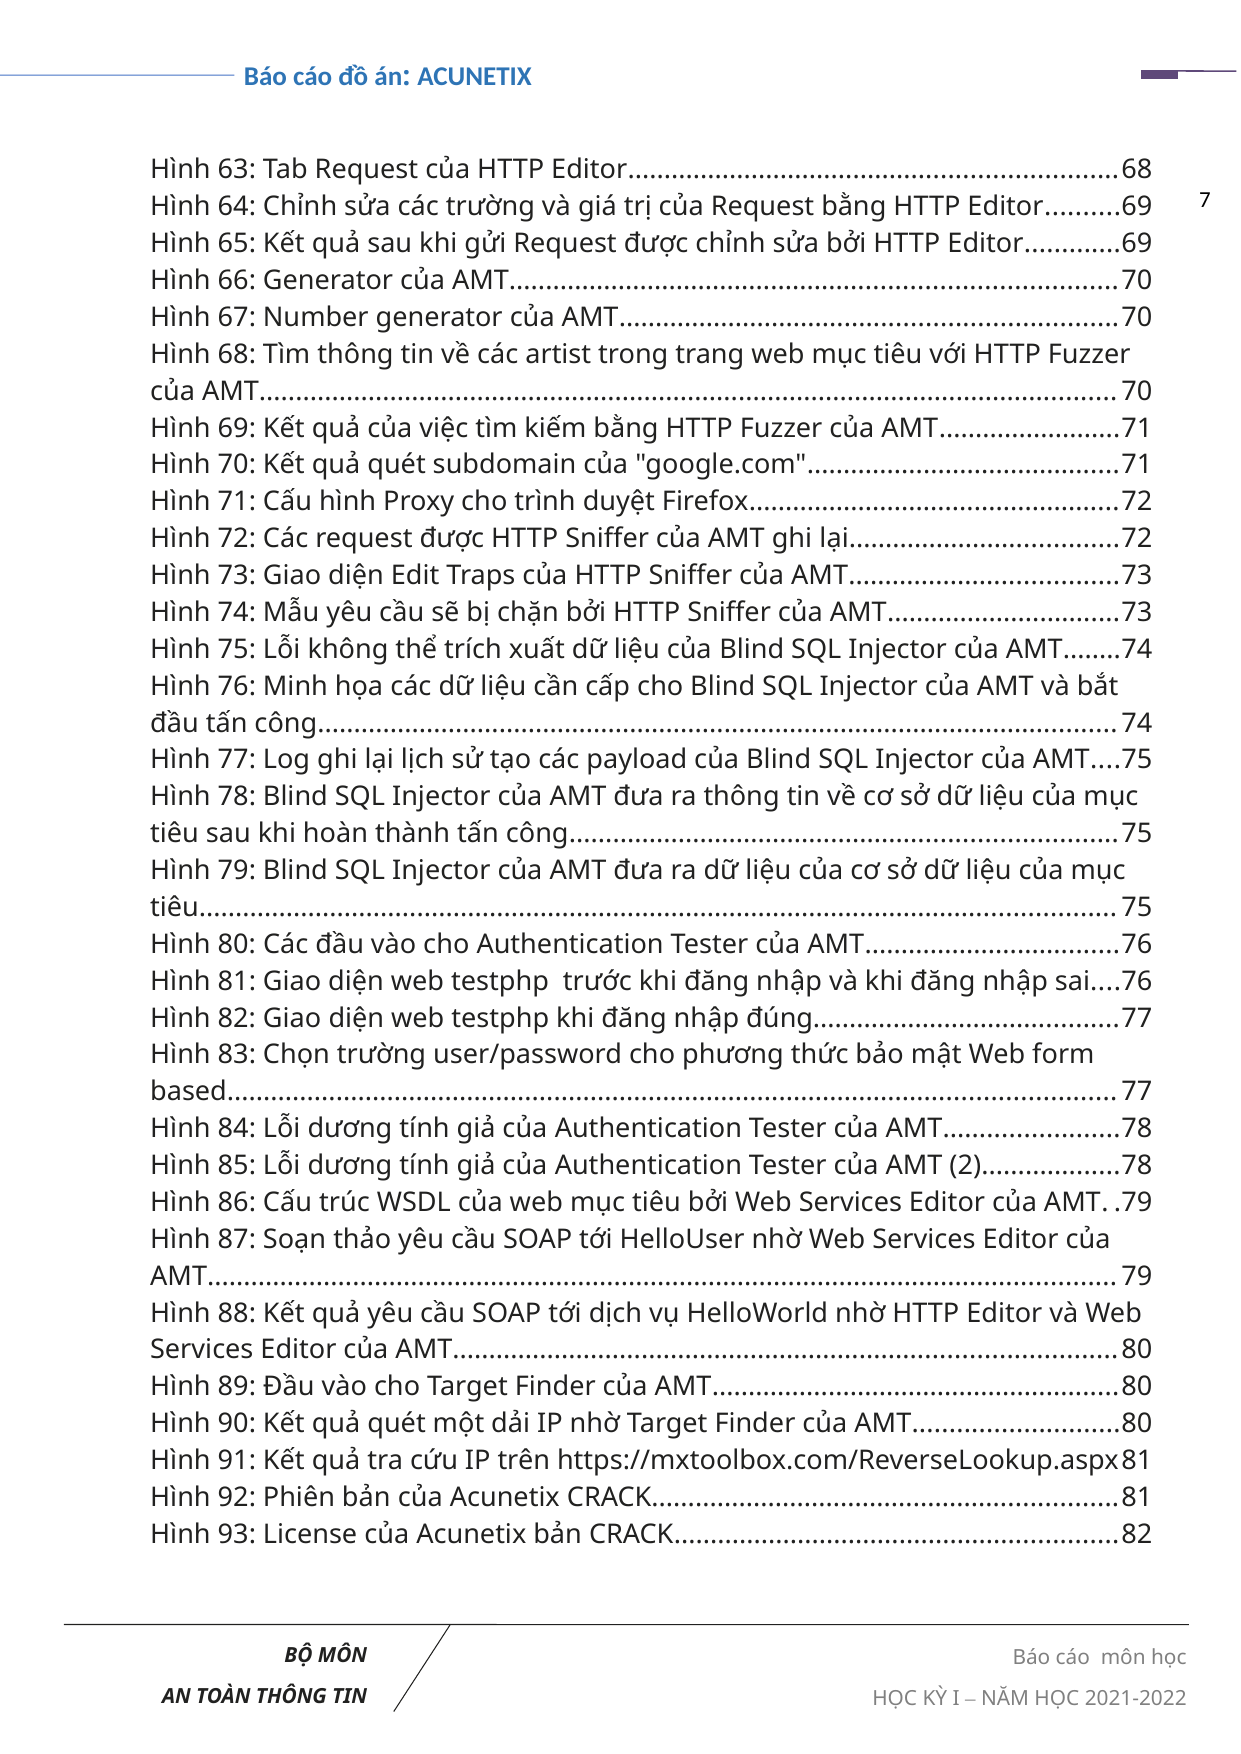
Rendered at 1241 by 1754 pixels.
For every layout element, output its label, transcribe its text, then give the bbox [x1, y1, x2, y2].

text Hình 81: Giao diện web testphp trước khi đăng nhập và khi đăng nhập sai 76 [150, 961, 1153, 998]
text Hình 87: Soạn thảo yêu cầu SOAP tới HelloUser nhờ Web Services Editor của AMT 79 [150, 1219, 1153, 1293]
text Hình 68: Tìm thông tin về các artist trong trang web mục tiêu với HTTP Fuzzer của AMT 70 [150, 334, 1153, 408]
text Hình 91: Kết quả tra cứu IP trên https://mxtoolbox.com/ReverseLookup.aspx 81 [150, 1441, 1153, 1477]
text Hình 65: Kết quả sau khi gửi Request được chỉnh sửa bởi HTTP Editor 69 [150, 224, 1153, 261]
text Hình 85: Lỗi dương tính giả của Authentication Tester của AMT (2) 78 [150, 1146, 1153, 1182]
text Hình 72: Các request được HTTP Sniffer của AMT ghi lại 72 [150, 519, 1153, 556]
text Hình 75: Lỗi không thể trích xuất dữ liệu của Blind SQL Injector của AMT 74 [150, 629, 1153, 666]
text Hình 67: Number generator của AMT 70 [150, 297, 1153, 334]
text Hình 66: Generator của AMT 70 [150, 261, 1153, 297]
text Hình 78: Blind SQL Injector của AMT đưa ra thông tin về cơ sở dữ liệu của mục tiêu sau khi hoàn thành tấn công 75 [150, 777, 1153, 851]
text Hình 71: Cấu hình Proxy cho trình duyệt Firefox 72 [150, 482, 1153, 519]
text Hình 90: Kết quả quét một dải IP nhờ Target Finder của AMT 80 [150, 1404, 1153, 1441]
text Hình 73: Giao diện Edit Traps của HTTP Sniffer của AMT 73 [150, 556, 1153, 592]
text Hình 77: Log ghi lại lịch sử tạo các payload của Blind SQL Injector của AMT 75 [150, 740, 1153, 777]
text Hình 76: Minh họa các dữ liệu cần cấp cho Blind SQL Injector của AMT và bắt đầu tấn công 74 [150, 666, 1153, 740]
text Hình 93: License của Acunetix bản CRACK 82 [150, 1514, 1153, 1551]
text Hình 79: Blind SQL Injector của AMT đưa ra dữ liệu của cơ sở dữ liệu của mục tiêu 75 [150, 851, 1153, 924]
text Hình 82: Giao diện web testphp khi đăng nhập đúng 77 [150, 998, 1153, 1035]
text Hình 86: Cấu trúc WSDL của web mục tiêu bởi Web Services Editor của AMT 79 [150, 1182, 1153, 1219]
text Hình 89: Đầu vào cho Target Finder của AMT 80 [150, 1367, 1153, 1404]
text Hình 74: Mẫu yêu cầu sẽ bị chặn bởi HTTP Sniffer của AMT 73 [150, 592, 1153, 629]
text Hình 92: Phiên bản của Acunetix CRACK 81 [150, 1477, 1153, 1514]
text Hình 70: Kết quả quét subdomain của "google.com" 71 [150, 445, 1153, 482]
text Hình 83: Chọn trường user/password cho phương thức bảo mật Web form based 77 [150, 1035, 1153, 1109]
text Hình 88: Kết quả yêu cầu SOAP tới dịch vụ HelloWorld nhờ HTTP Editor và Web Services Editor của AMT 80 [150, 1293, 1153, 1367]
text Hình 80: Các đầu vào cho Authentication Tester của AMT 76 [150, 924, 1153, 961]
text Hình 84: Lỗi dương tính giả của Authentication Tester của AMT 78 [150, 1109, 1153, 1146]
text Hình 69: Kết quả của việc tìm kiếm bằng HTTP Fuzzer của AMT 71 [150, 408, 1153, 445]
text Hình 63: Tab Request của HTTP Editor 68 [150, 150, 1153, 187]
text Hình 64: Chỉnh sửa các trường và giá trị của Request bằng HTTP Editor 69 [150, 187, 1153, 224]
